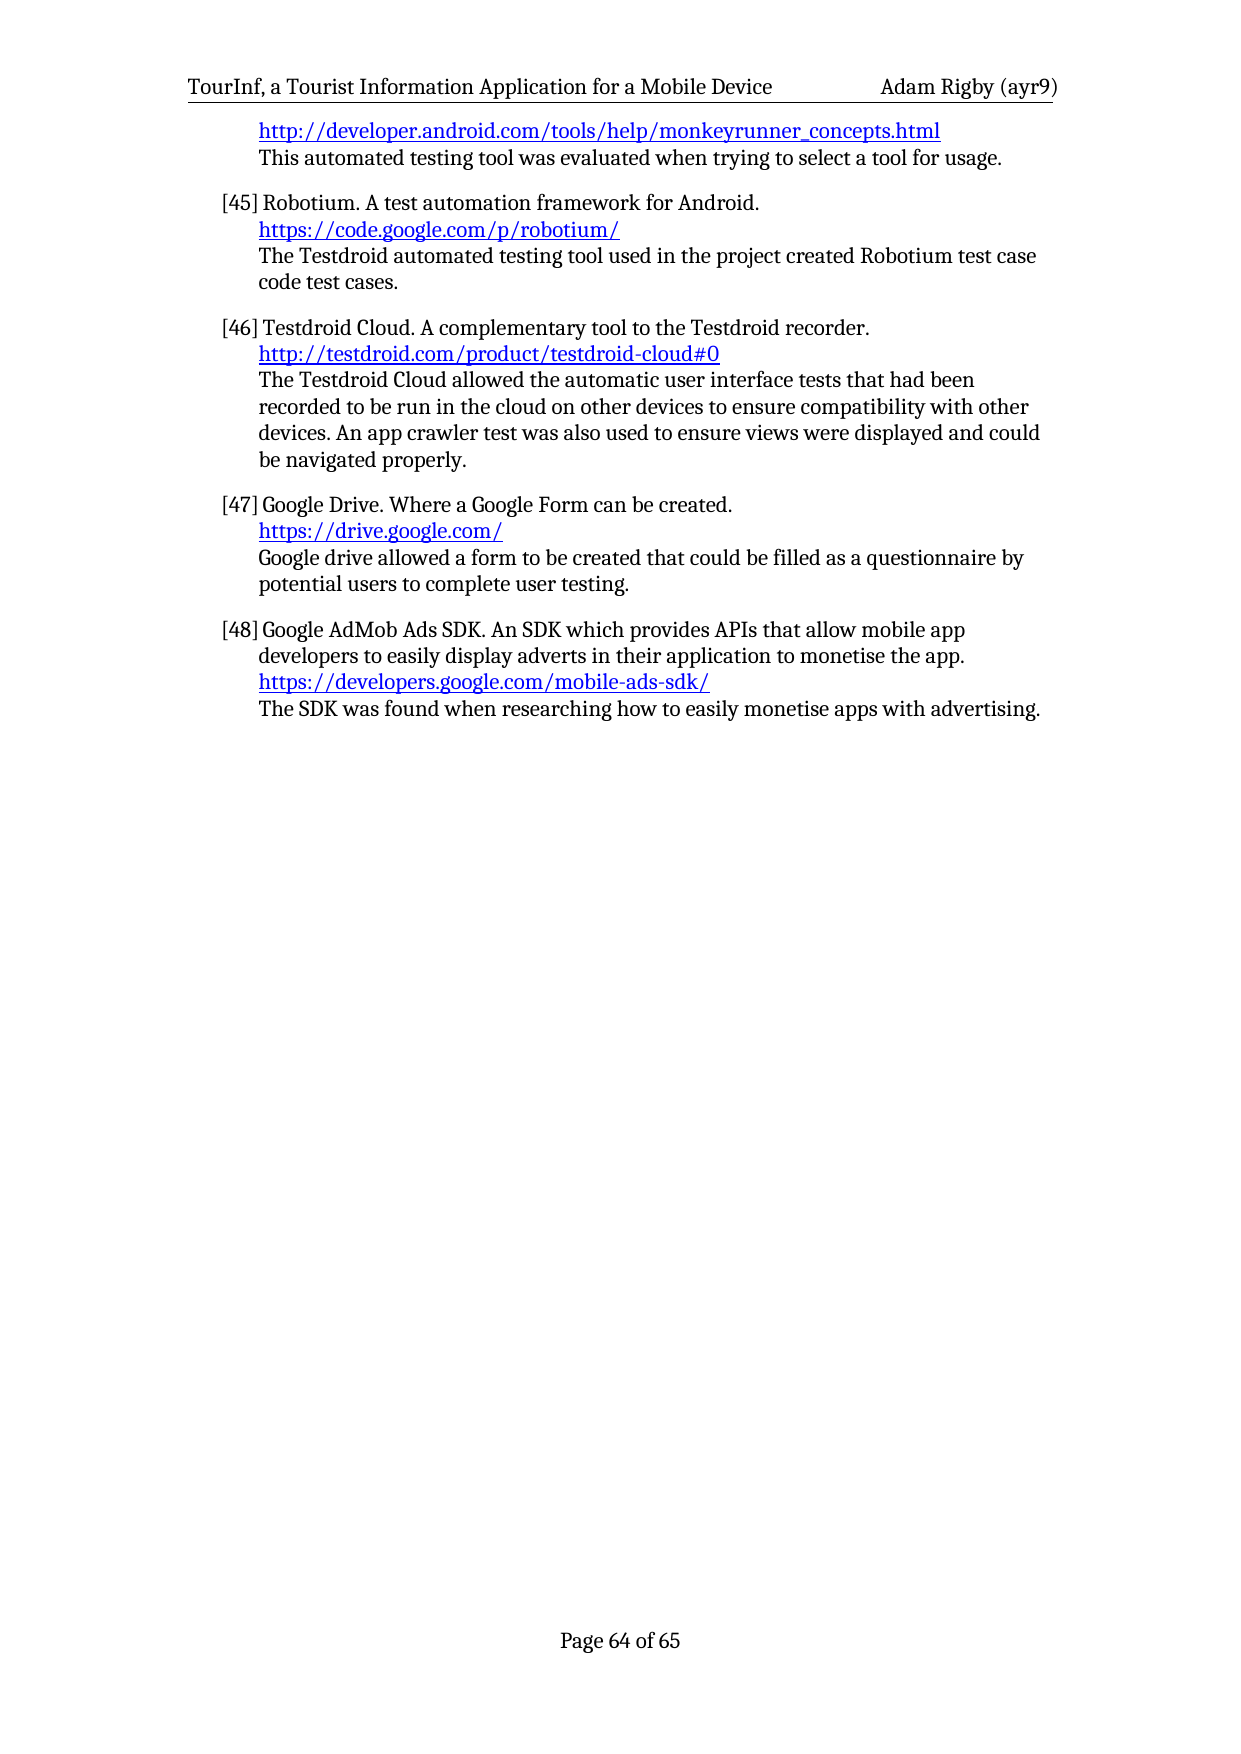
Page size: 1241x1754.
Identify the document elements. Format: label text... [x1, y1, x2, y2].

list The Testdroid Cloud allowed the automatic user interface tests that had been recorded to be run in the cloud on other devices to ensure compatibility with other devices. An app crawler test was also used to ensure views were displayed and could be navigated properly. [258, 367, 1053, 473]
list https://code.google.com/p/robotium/ [258, 216, 1053, 243]
list Robotium. A test automation framework for Android. [221, 190, 1053, 216]
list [258, 144, 1053, 171]
list https://developers.google.com/mobile-ads-sdk/ [258, 669, 1053, 696]
list https://drive.google.com/ [258, 518, 1053, 544]
list Testdroid Cloud. A complementary tool to the Testdroid recorder. [221, 314, 1053, 341]
list Google AdMob Ads SDK. An SDK which provides APIs that allow mobile app developers to easily display adverts in their application to monetise the app. [221, 616, 1053, 669]
list http://developer.android.com/tools/help/monkeyrunner_concepts.html [258, 118, 1053, 144]
list Google Drive. Where a Google Form can be created. [221, 492, 1053, 518]
list Google drive allowed a form to be created that could be filled as a questionnaire by potential users to complete user testing. [258, 544, 1053, 597]
list The Testdroid automated testing tool used in the project created Robotium test case code test cases. [258, 243, 1053, 295]
list http://testdroid.com/product/testdroid-cloud#0 [258, 341, 1053, 367]
list The SDK was found when researching how to easily monetise apps with advertising. [258, 696, 1053, 722]
